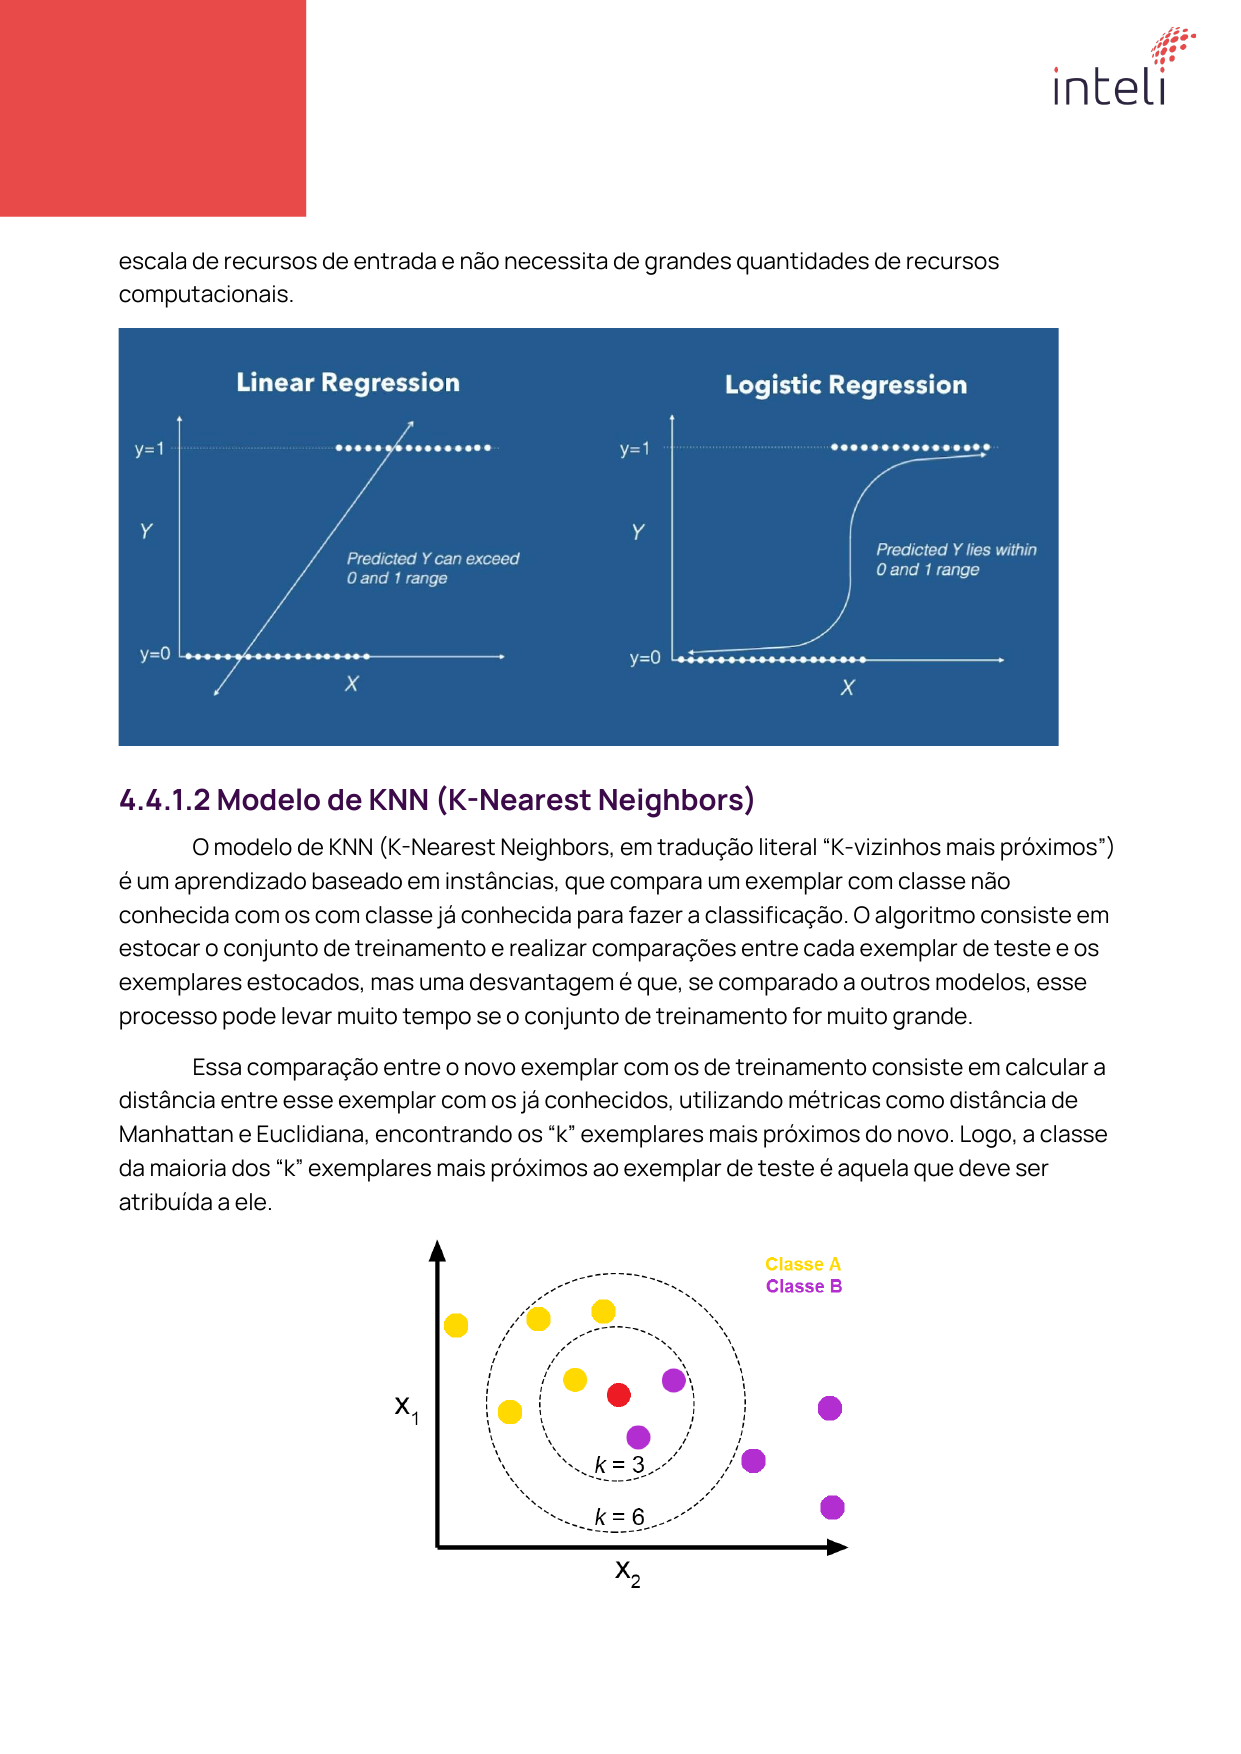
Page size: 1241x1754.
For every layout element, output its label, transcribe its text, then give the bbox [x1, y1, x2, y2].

text Essa comparação entre o novo exemplar com os de treinamento consiste em calcular a distância entre esse exemplar com os já conhecidos, utilizando métricas como distância de Manhattan e Euclidiana, encontrando os “k” exemplares mais próximos do novo. Logo, a classe da maioria dos “k” exemplares mais próximos ao exemplar de teste é aquela que deve ser atribuída a ele. [118, 1051, 1122, 1217]
picture [382, 1236, 858, 1592]
picture [118, 328, 1059, 746]
text O modelo de KNN (K-Nearest Neighbors, em tradução literal “K-vizinhos mais próximos”) é um aprendizado baseado em instâncias, que compara um exemplar com classe não conhecida com os com classe já conhecida para fazer a classificação. O algoritmo consiste em estocar o conjunto de treinamento e realizar comparações entre cada exemplar de teste e os exemplares estocados, mas uma desvantagem é que, se comparado a outros modelos, esse processo pode levar muito tempo se o conjunto de treinamento for muito grande. [118, 831, 1122, 1031]
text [118, 124, 1122, 310]
picture [1054, 27, 1197, 105]
picture [0, 0, 307, 217]
subtitle 4.4.1.2 Modelo de KNN (K-Nearest Neighbors) [118, 779, 1122, 819]
